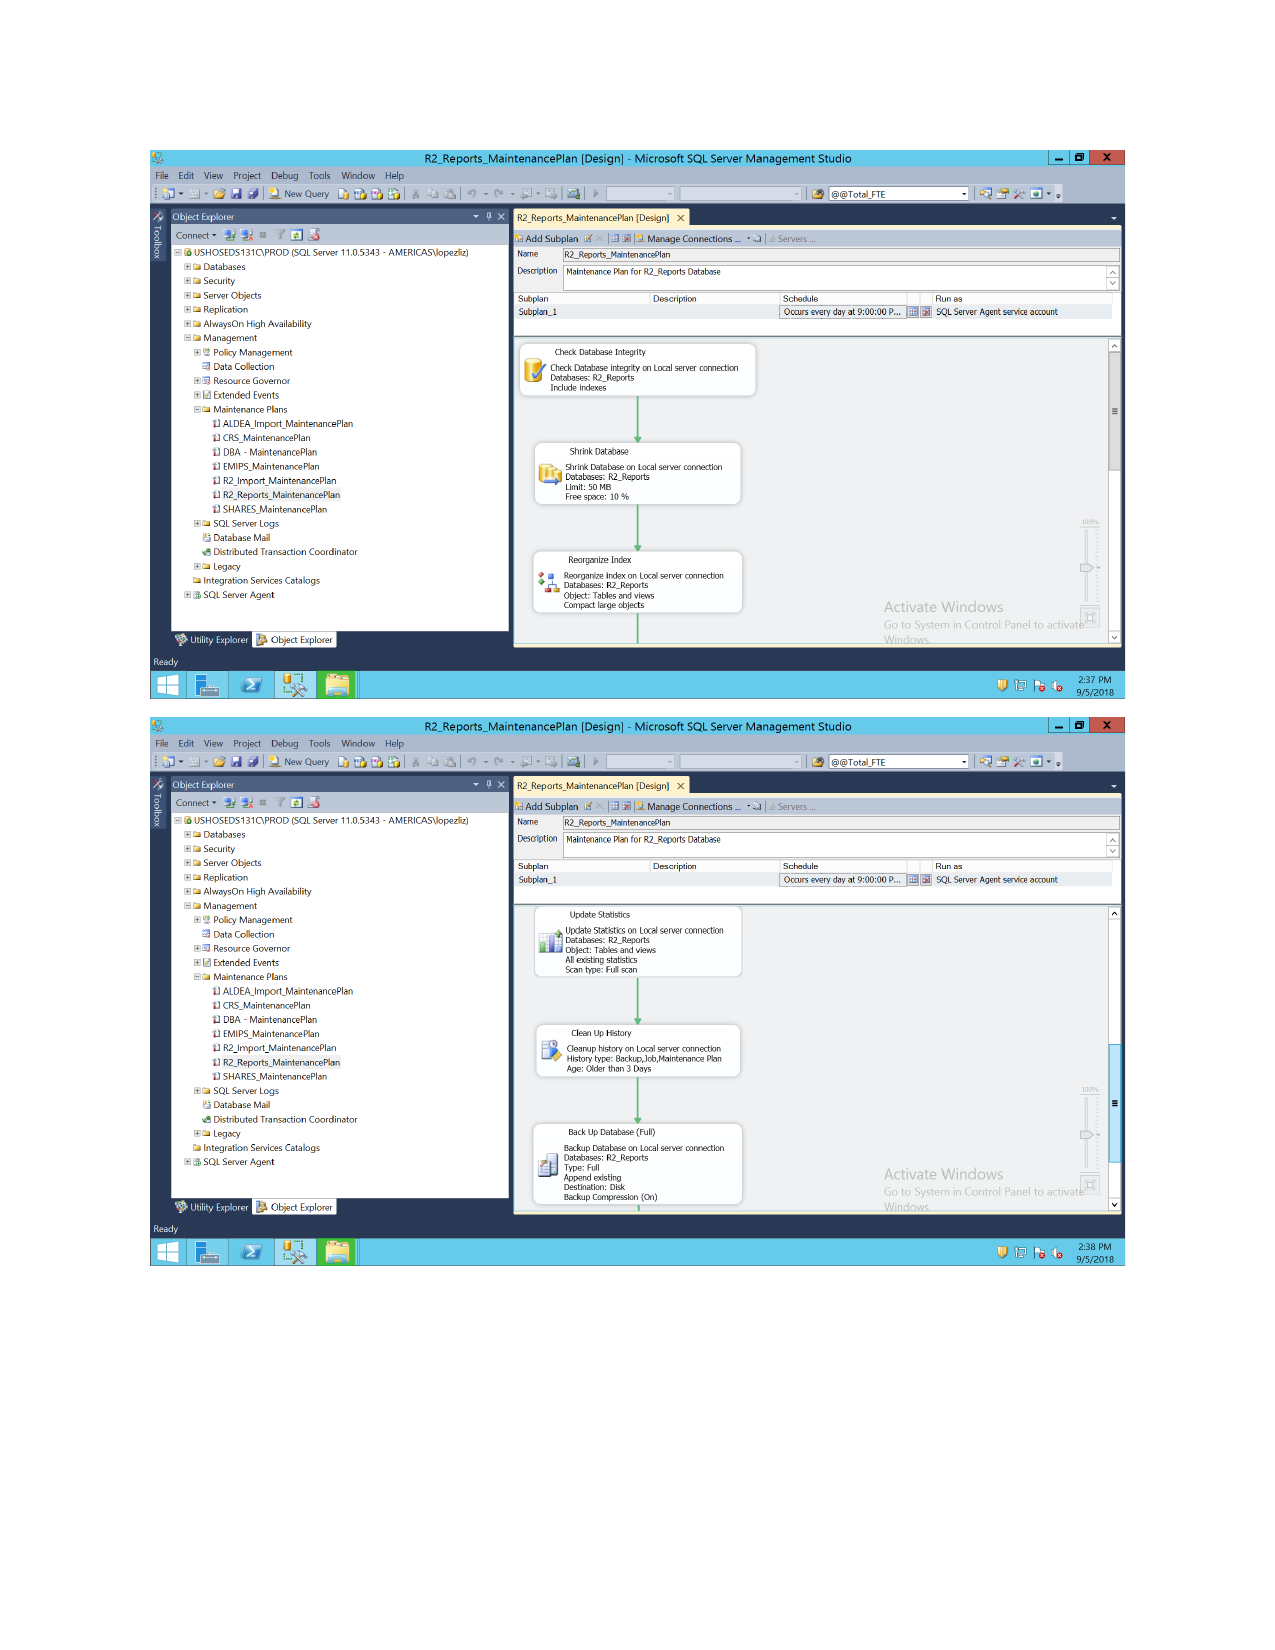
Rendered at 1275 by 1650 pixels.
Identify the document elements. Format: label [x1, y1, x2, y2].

picture [150, 717, 1125, 1266]
picture [150, 150, 1125, 699]
